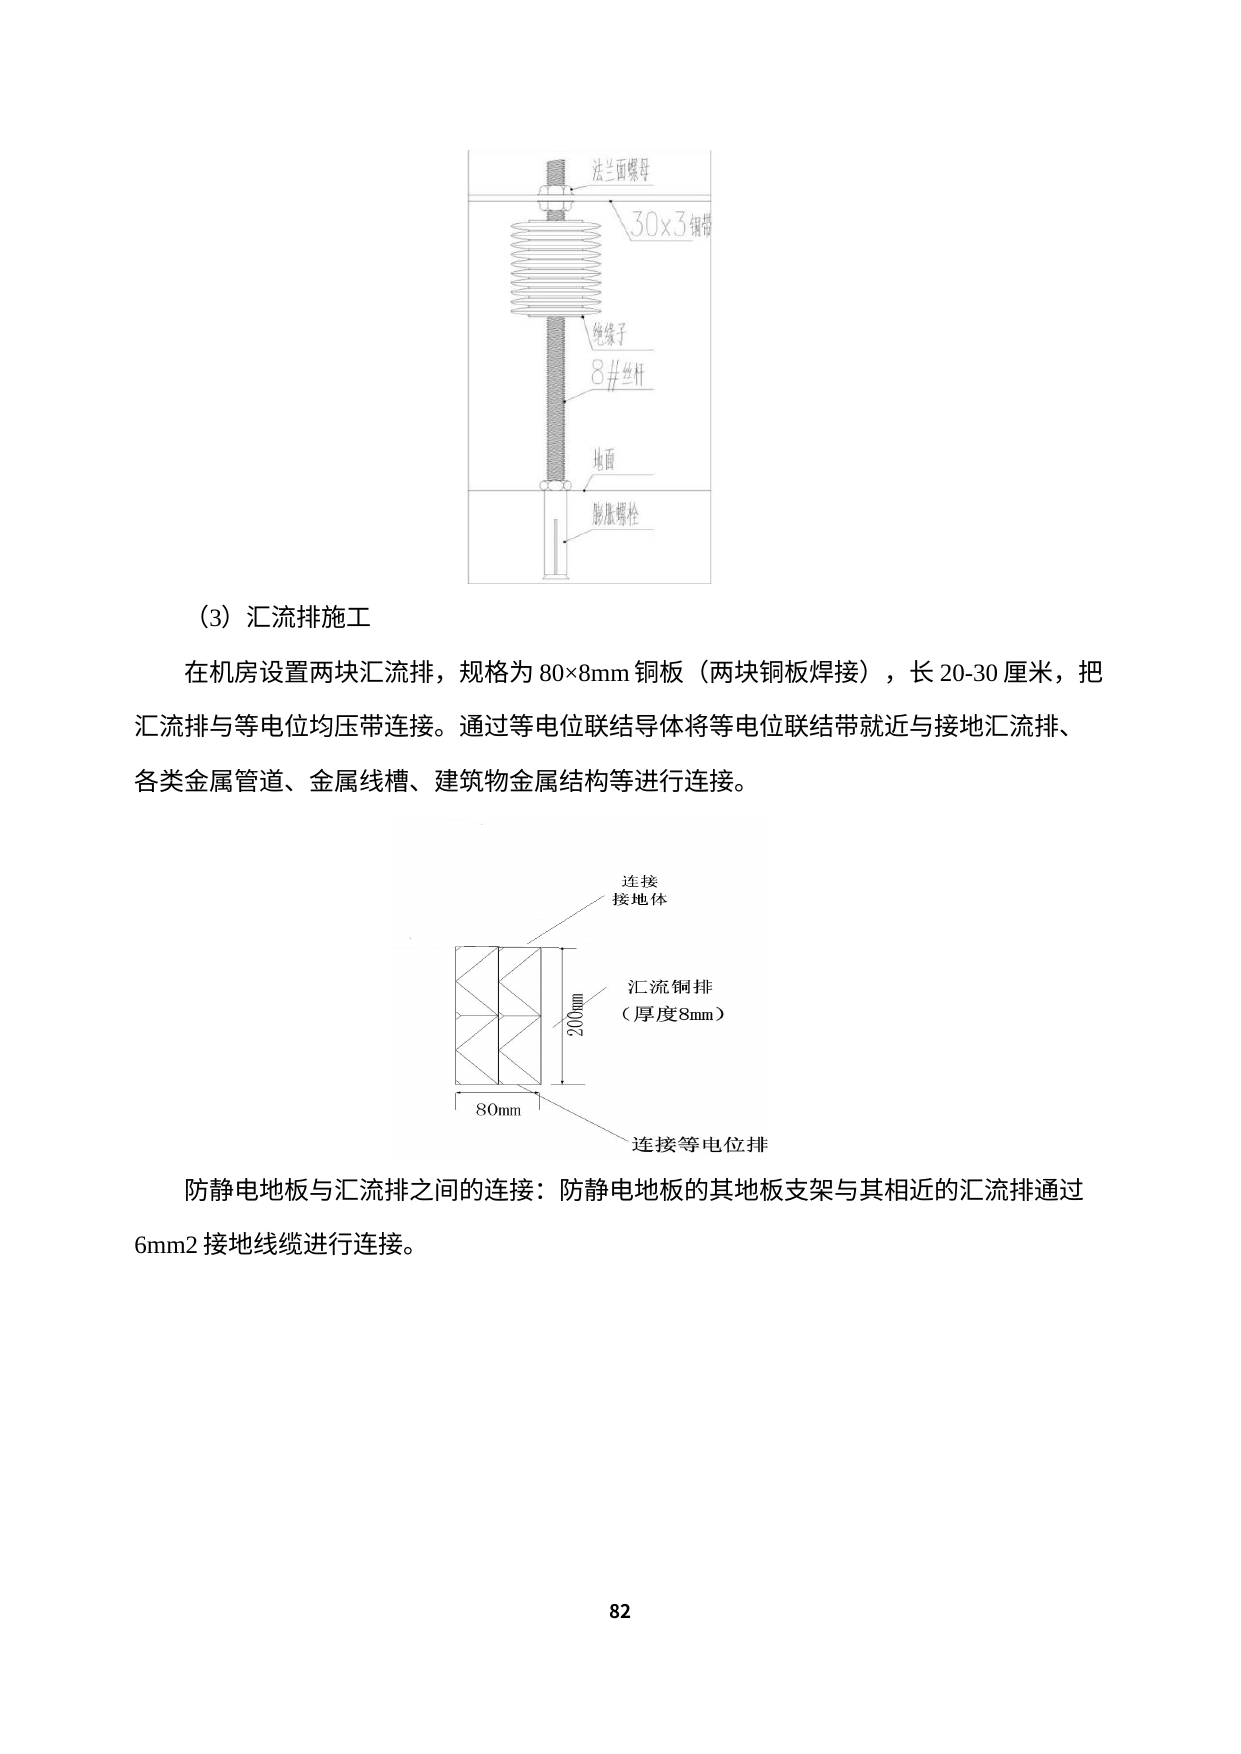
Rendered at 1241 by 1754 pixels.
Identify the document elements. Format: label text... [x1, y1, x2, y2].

picture [390, 815, 769, 1156]
text （3）汇流排施工 [134, 598, 1106, 634]
text 防静电地板与汇流排之间的连接：防静电地板的其地板支架与其相近的汇流排通过6mm2接地线缆进行连接。 [134, 1170, 1106, 1261]
picture [465, 150, 713, 584]
text 在机房设置两块汇流排，规格为80×8mm铜板（两块铜板焊接），长20-30厘米，把汇流排与等电位均压带连接。通过等电位联结导体将等电位联结带就近与接地汇流排、各类金属管道、金属线槽、建筑物金属结构等进行连接。 [134, 652, 1106, 797]
